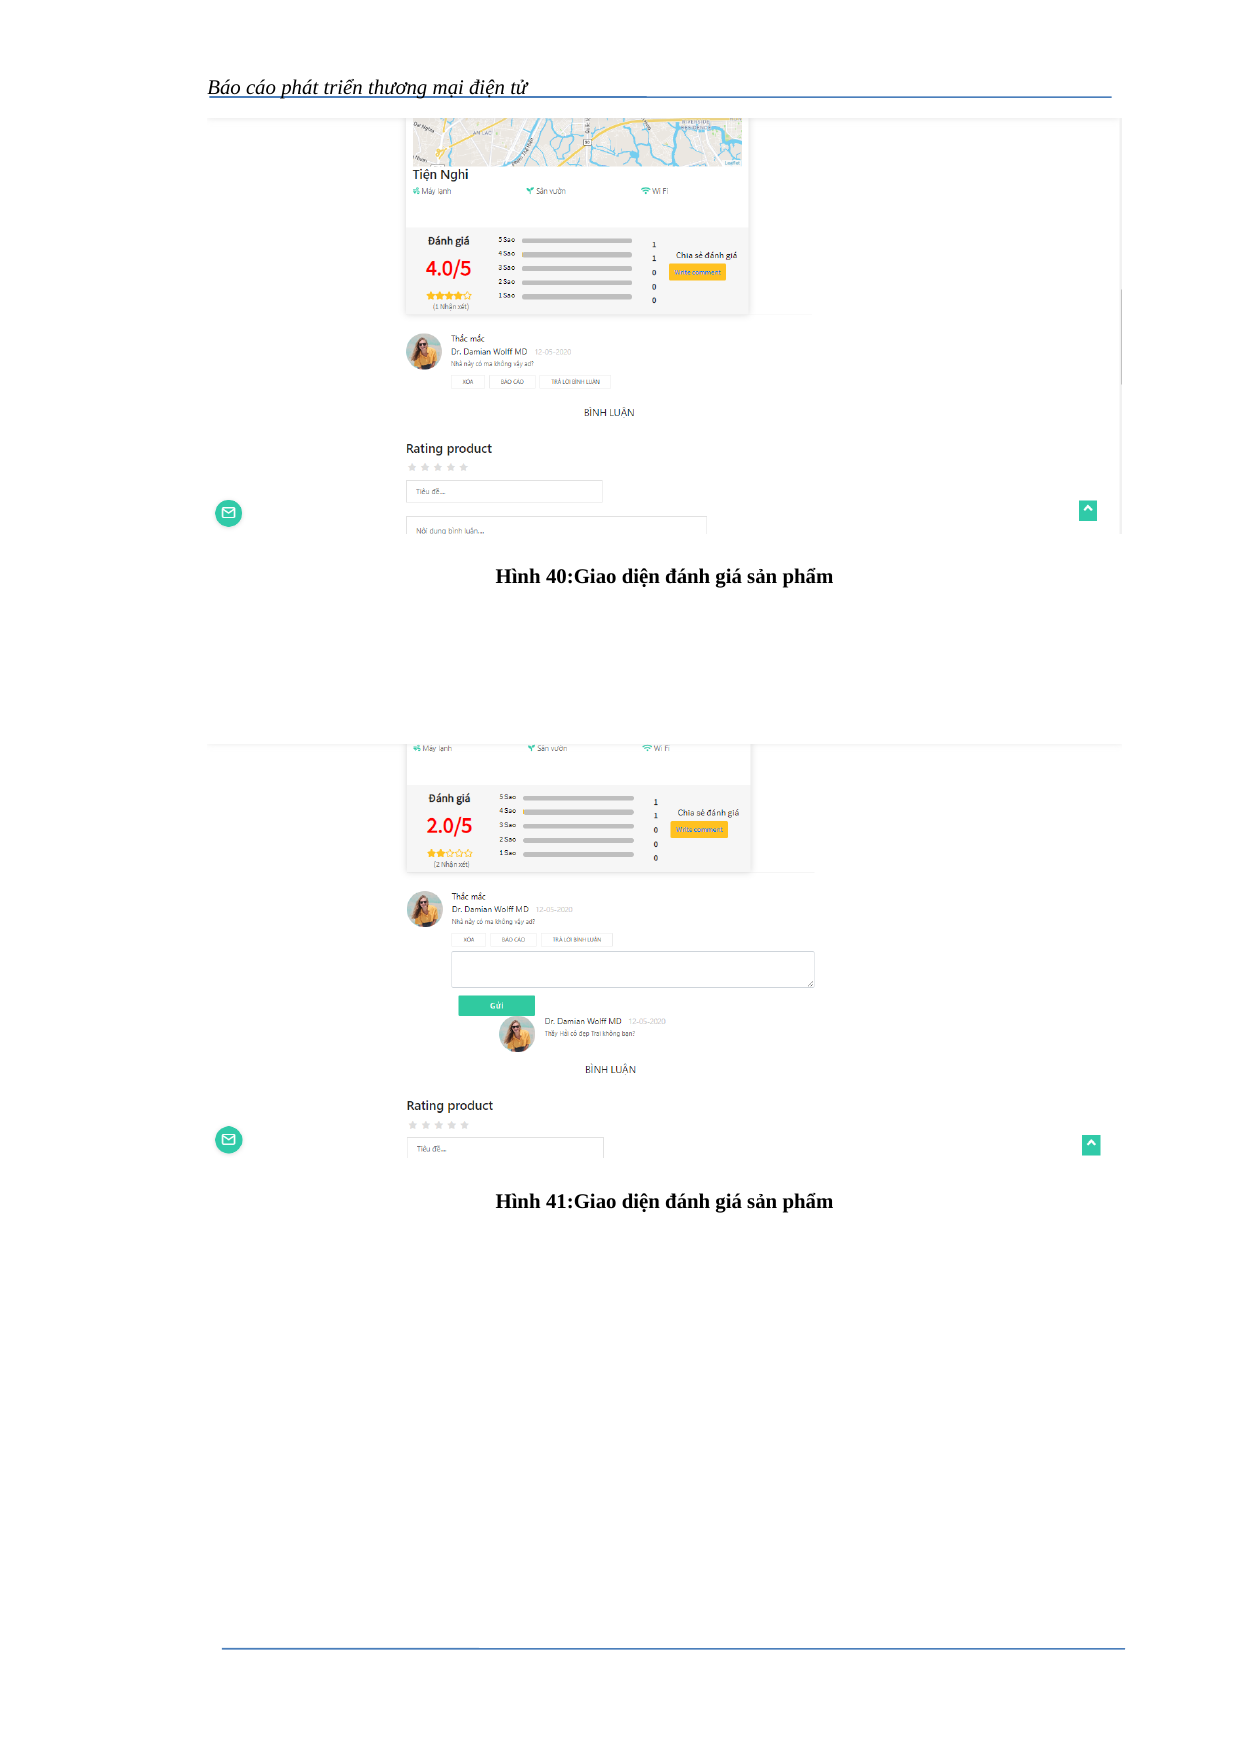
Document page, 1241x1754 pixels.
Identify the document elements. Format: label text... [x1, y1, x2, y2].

picture [207, 744, 1122, 1158]
picture [207, 118, 1122, 534]
